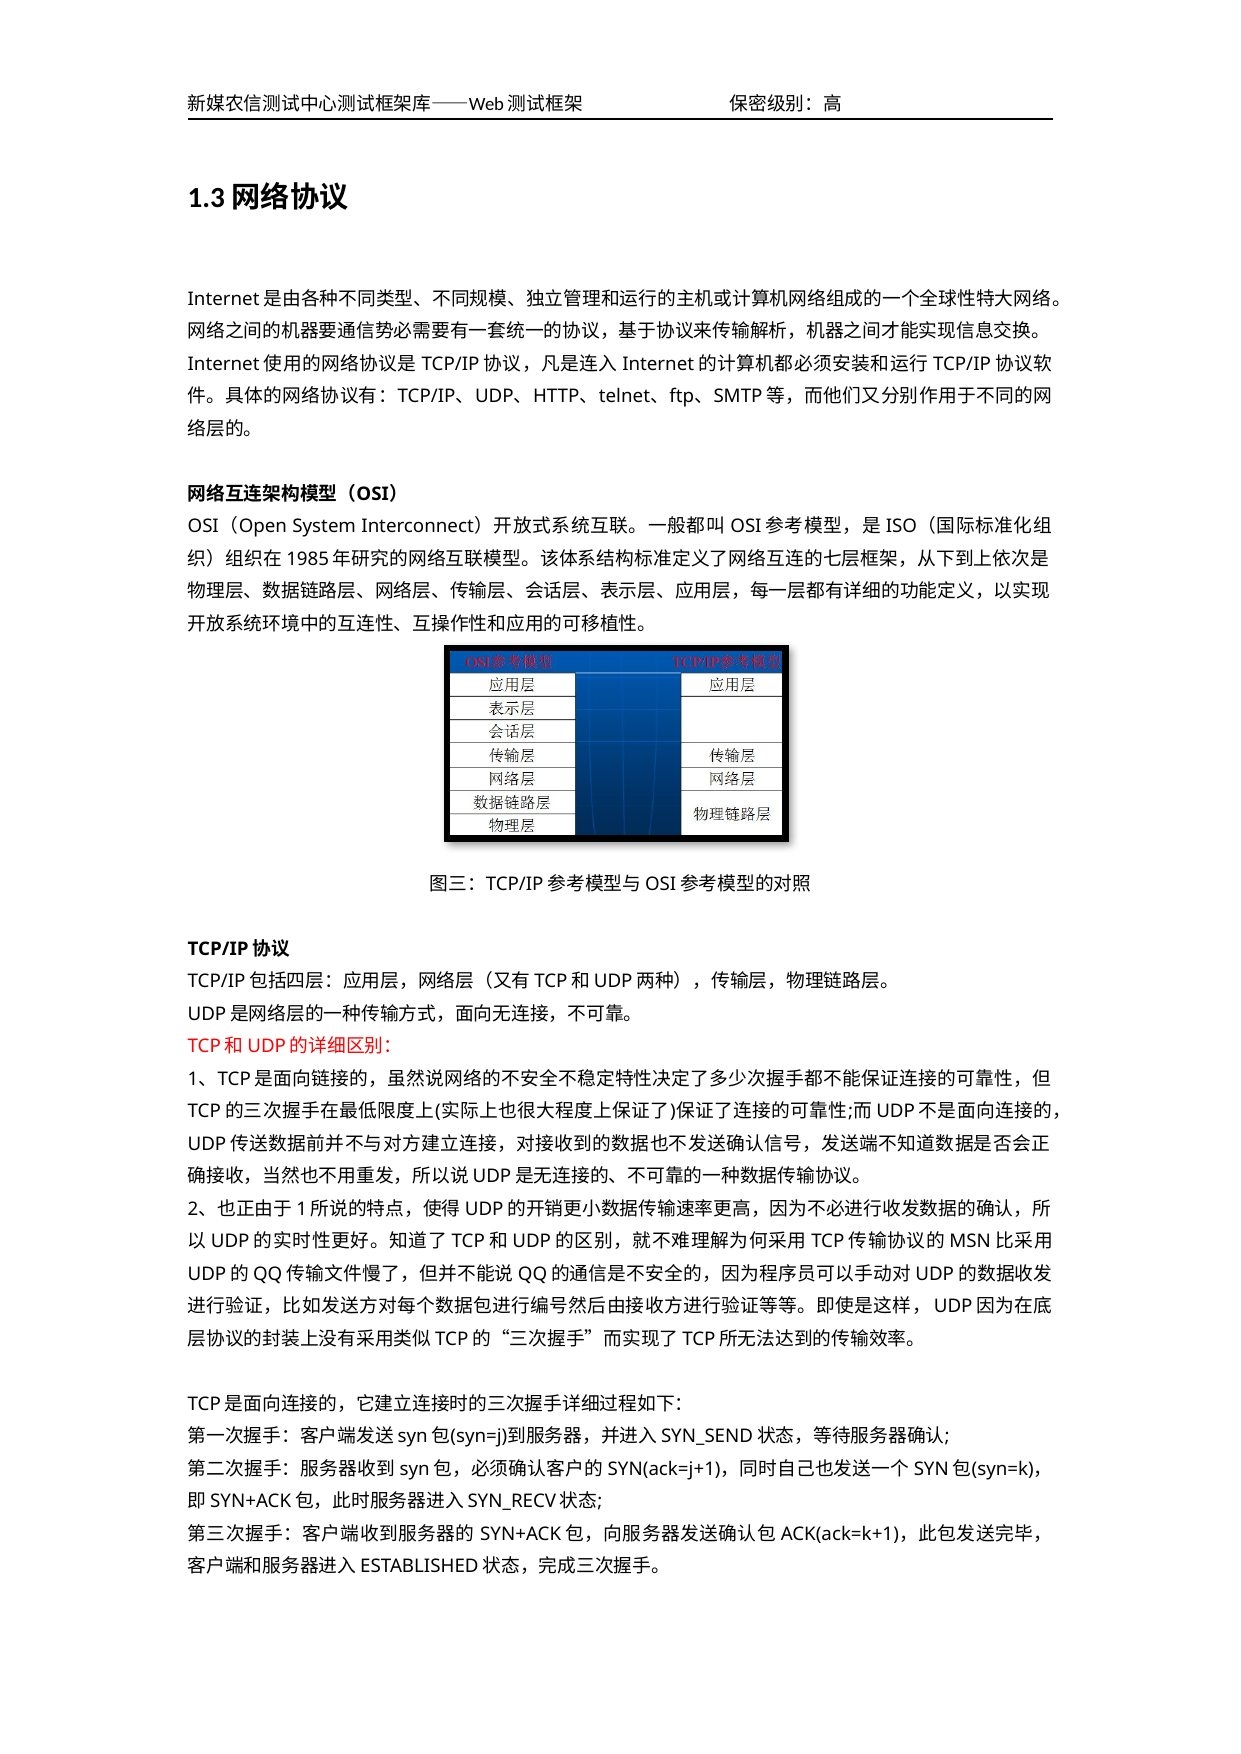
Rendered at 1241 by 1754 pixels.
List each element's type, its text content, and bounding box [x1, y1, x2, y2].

text TCP/IP协议 [187, 931, 1053, 963]
text 第二次握手：服务器收到syn包，必须确认客户的SYN(ack=j+1)，同时自己也发送一个SYN包(syn=k)，即SYN+ACK包，此时服务器进入SYN_RECV状态; [187, 1451, 1053, 1516]
text OSI（Open System Interconnect）开放式系统互联。一般都叫OSI参考模型，是ISO（国际标准化组织）组织在1985年研究的网络互联模型。该体系结构标准定义了网络互连的七层框架，从下到上依次是物理层、数据链路层、网络层、传输层、会话层、表示层、应用层，每一层都有详细的功能定义，以实现开放系统环境中的互连性、互操作性和应用的可移植性。 [187, 508, 1053, 638]
text 1、TCP是面向链接的，虽然说网络的不安全不稳定特性决定了多少次握手都不能保证连接的可靠性，但TCP的三次握手在最低限度上(实际上也很大程度上保证了)保证了连接的可靠性;而UDP不是面向连接的，UDP传送数据前并不与对方建立连接，对接收到的数据也不发送确认信号，发送端不知道数据是否会正确接收，当然也不用重发，所以说UDP是无连接的、不可靠的一种数据传输协议。 [187, 1061, 1053, 1191]
text Internet是由各种不同类型、不同规模、独立管理和运行的主机或计算机网络组成的一个全球性特大网络。网络之间的机器要通信势必需要有一套统一的协议，基于协议来传输解析，机器之间才能实现信息交换。 [187, 281, 1053, 346]
text 第一次握手：客户端发送syn包(syn=j)到服务器，并进入SYN_SEND状态，等待服务器确认; [187, 1418, 1053, 1451]
subtitle 1.3 网络协议 [187, 162, 1053, 227]
text 第三次握手：客户端收到服务器的SYN+ACK包，向服务器发送确认包ACK(ack=k+1)，此包发送完毕，客户端和服务器进入ESTABLISHED状态，完成三次握手。 [187, 1516, 1053, 1581]
text 2、也正由于1所说的特点，使得UDP的开销更小数据传输速率更高，因为不必进行收发数据的确认，所以UDP的实时性更好。知道了TCP和UDP的区别，就不难理解为何采用TCP传输协议的MSN比采用UDP的QQ传输文件慢了，但并不能说QQ的通信是不安全的，因为程序员可以手动对UDP的数据收发进行验证，比如发送方对每个数据包进行编号然后由接收方进行验证等等。即使是这样，UDP因为在底层协议的封装上没有采用类似TCP的“三次握手”而实现了TCP所无法达到的传输效率。 [187, 1191, 1053, 1353]
picture [450, 651, 782, 835]
text UDP是网络层的一种传输方式，面向无连接，不可靠。 [187, 996, 1053, 1028]
text 网络互连架构模型（OSI） [187, 476, 1053, 508]
text TCP是面向连接的，它建立连接时的三次握手详细过程如下： [187, 1386, 1053, 1418]
text TCP和UDP的详细区别： [187, 1028, 1053, 1061]
text Internet使用的网络协议是TCP/IP协议，凡是连入Internet的计算机都必须安装和运行TCP/IP协议软件。具体的网络协议有：TCP/IP、UDP、HTTP、telnet、ftp、SMTP等，而他们又分别作用于不同的网络层的。 [187, 346, 1053, 443]
text 图三：TCP/IP参考模型与OSI参考模型的对照 [187, 866, 1053, 898]
text TCP/IP包括四层：应用层，网络层（又有TCP和UDP两种），传输层，物理链路层。 [187, 963, 1053, 996]
